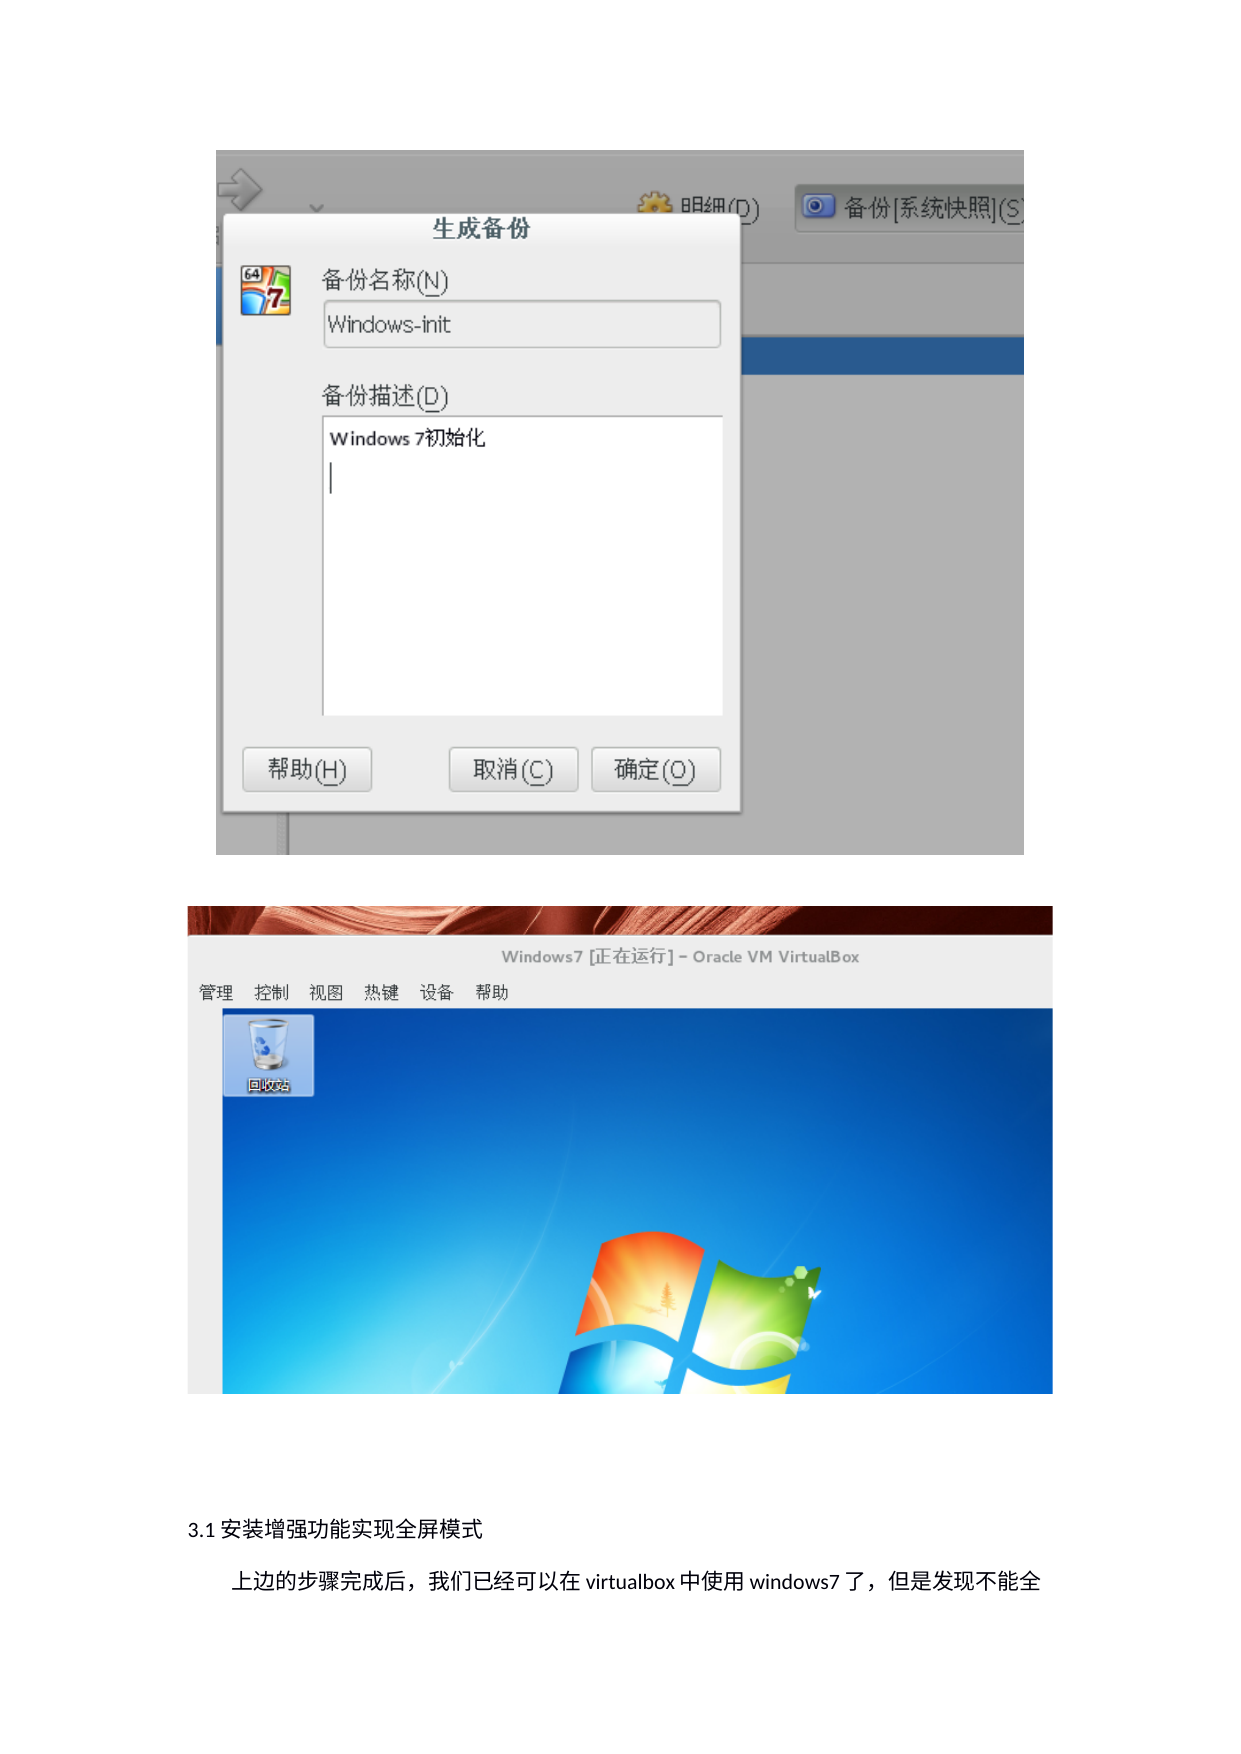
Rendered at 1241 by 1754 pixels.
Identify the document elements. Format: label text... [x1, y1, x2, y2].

picture [216, 150, 1024, 855]
picture [187, 906, 1053, 1394]
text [187, 1564, 1053, 1596]
text 3.1 安装增强功能实现全屏模式 [187, 1512, 1053, 1543]
